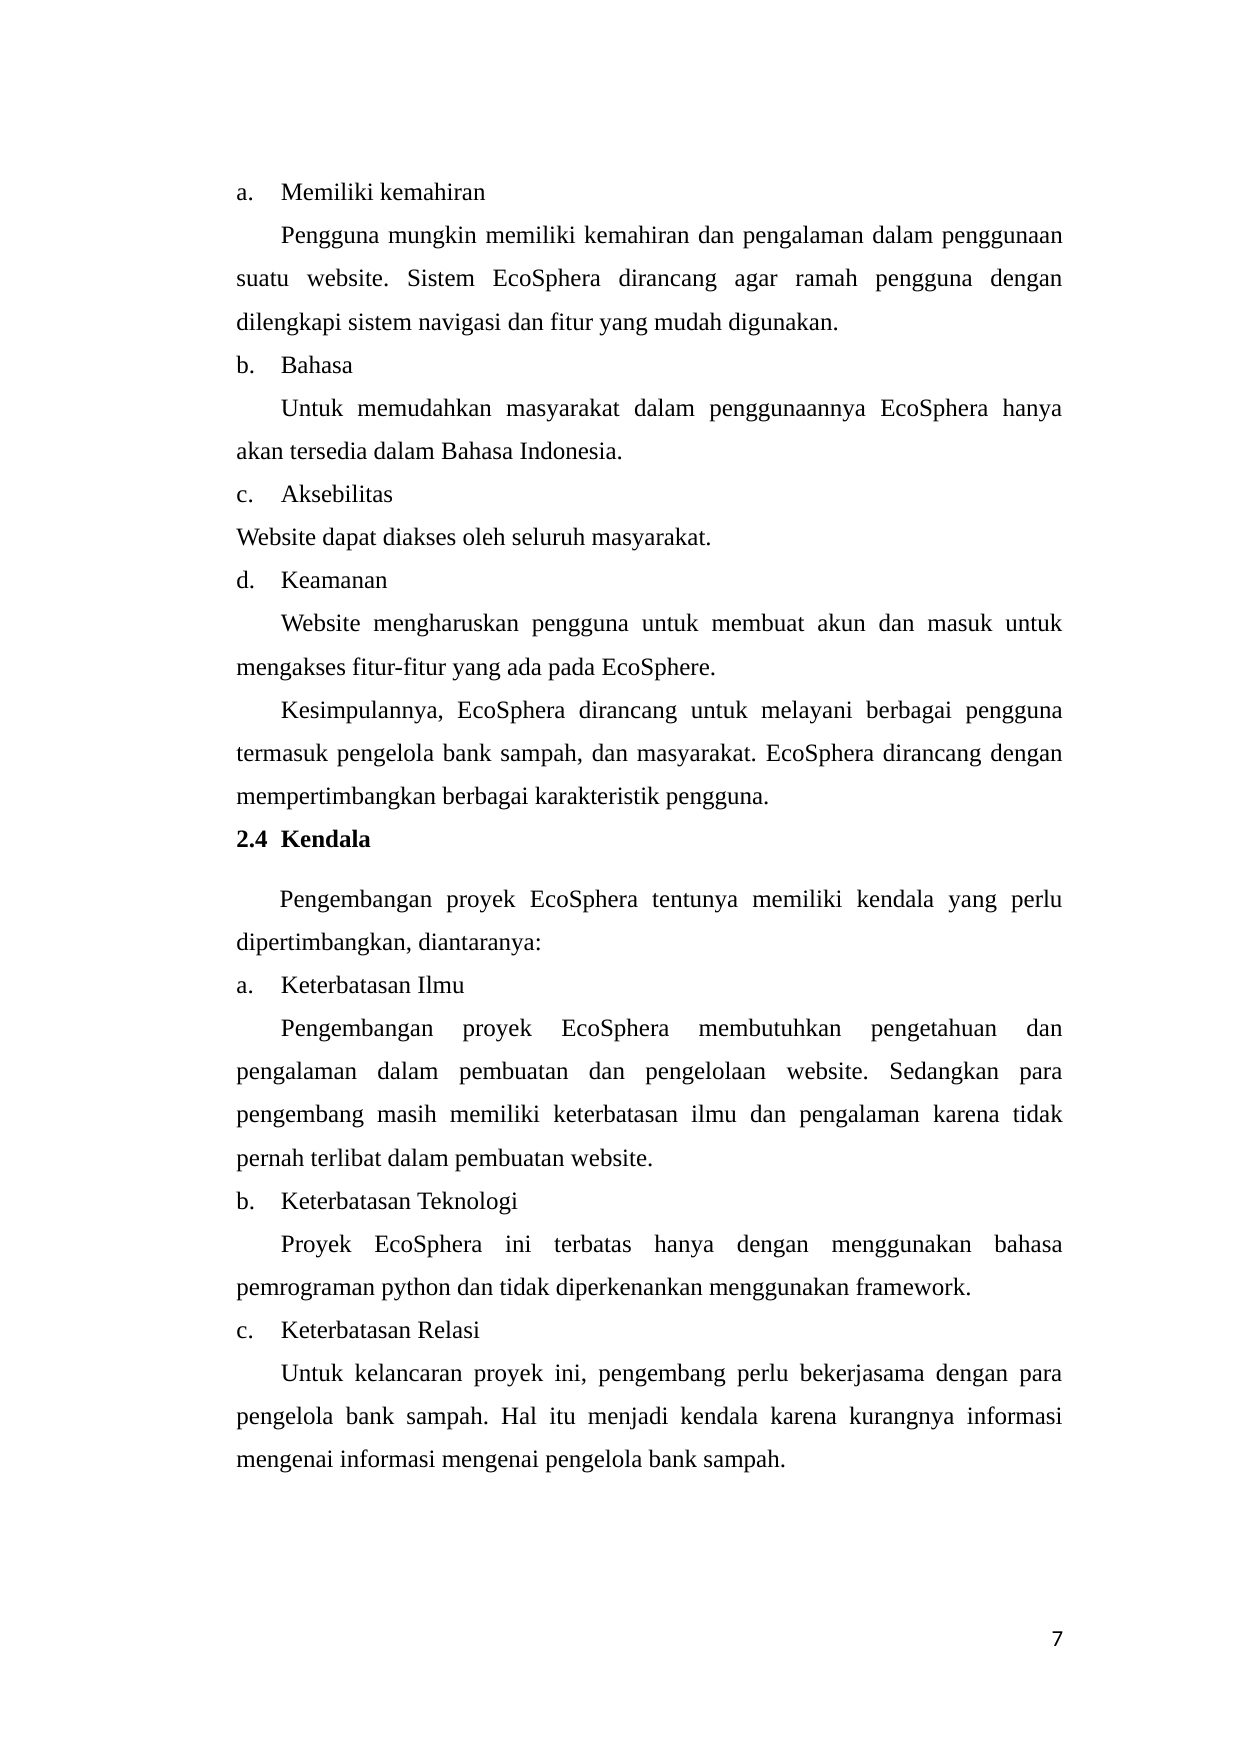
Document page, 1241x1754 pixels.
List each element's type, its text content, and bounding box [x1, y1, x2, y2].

list Aksebilitas [236, 479, 1063, 508]
list Keamanan [236, 565, 1063, 594]
list Pengguna mungkin memiliki kemahiran dan pengalaman dalam penggunaan suatu website. Sistem EcoSphera dirancang agar ramah pengguna dengan dilengkapi sistem navigasi dan fitur yang mudah digunakan. [236, 220, 1063, 335]
list Keterbatasan Teknologi [236, 1186, 1063, 1214]
list Keterbatasan Ilmu [236, 970, 1063, 999]
list Bahasa [236, 350, 1063, 378]
subtitle Kendala [236, 824, 1063, 853]
list Website dapat diakses oleh seluruh masyarakat. [236, 522, 1063, 551]
list Kesimpulannya, EcoSphera dirancang untuk melayani berbagai pengguna termasuk pengelola bank sampah, dan masyarakat. EcoSphera dirancang dengan mempertimbangkan berbagai karakteristik pengguna. [236, 695, 1063, 810]
list Untuk memudahkan masyarakat dalam penggunaannya EcoSphera hanya akan tersedia dalam Bahasa Indonesia. [236, 393, 1063, 465]
list Proyek EcoSphera ini terbatas hanya dengan menggunakan bahasa pemrograman python dan tidak diperkenankan menggunakan framework. [236, 1229, 1063, 1301]
list Untuk kelancaran proyek ini, pengembang perlu bekerjasama dengan para pengelola bank sampah. Hal itu menjadi kendala karena kurangnya informasi mengenai informasi mengenai pengelola bank sampah. [236, 1358, 1063, 1473]
list Website mengharuskan pengguna untuk membuat akun dan masuk untuk mengakses fitur-fitur yang ada pada EcoSphere. [236, 608, 1063, 680]
list Memiliki kemahiran [236, 177, 1063, 206]
list Keterbatasan Relasi [236, 1315, 1063, 1344]
list Pengembangan proyek EcoSphera membutuhkan pengetahuan dan pengalaman dalam pembuatan dan pengelolaan website. Sedangkan para pengembang masih memiliki keterbatasan ilmu dan pengalaman karena tidak pernah terlibat dalam pembuatan website. [236, 1013, 1063, 1171]
list Pengembangan proyek EcoSphera tentunya memiliki kendala yang perlu dipertimbangkan, diantaranya: [236, 884, 1063, 956]
